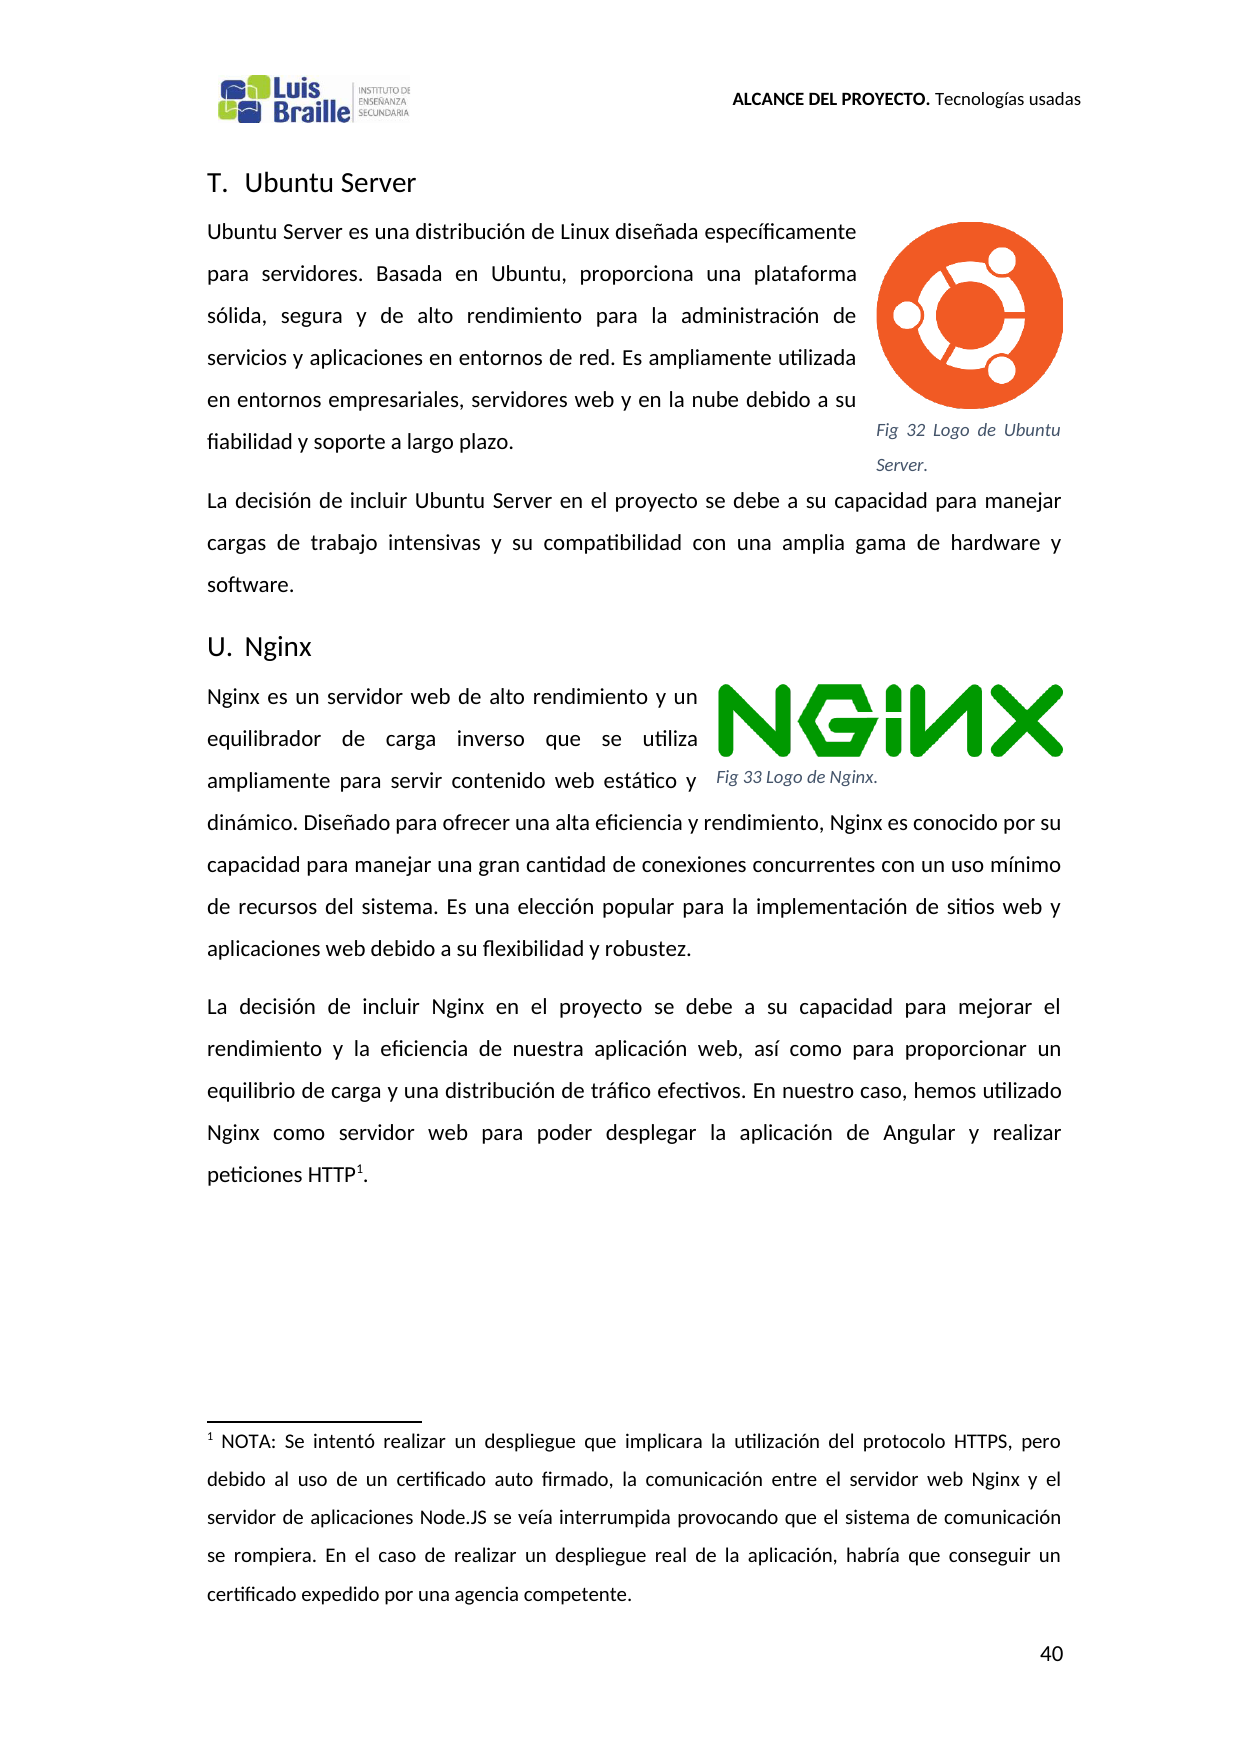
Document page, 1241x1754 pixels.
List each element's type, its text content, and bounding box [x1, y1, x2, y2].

list Ubuntu Server [207, 164, 1063, 199]
picture [717, 684, 1063, 757]
text Nginx es un servidor web de alto rendimiento y un equilibrador de carga inverso que se utiliza ampliamente para servir contenido web estático y dinámico. Diseñado para ofrecer una alta eficiencia y rendimiento, Nginx es conocido por su capacidad para manejar una gran cantidad de conexiones concurrentes con un uso mínimo de recursos del sistema. Es una elección popular para la implementación de sitios web y aplicaciones web debido a su flexibilidad y robustez. [207, 682, 1063, 962]
text Ubuntu Server es una distribución de Linux diseñada específicamente para servidores. Basada en Ubuntu, proporciona una plataforma sólida, segura y de alto rendimiento para la administración de servicios y aplicaciones en entornos de red. Es ampliamente utilizada en entornos empresariales, servidores web y en la nube debido a su fiabilidad y soporte a largo plazo. [207, 217, 1063, 455]
text La decisión de incluir Ubuntu Server en el proyecto se debe a su capacidad para manejar cargas de trabajo intensivas y su compatibilidad con una amplia gama de hardware y software. [207, 486, 1063, 598]
picture [876, 222, 1063, 409]
text La decisión de incluir Nginx en el proyecto se debe a su capacidad para mejorar el rendimiento y la eficiencia de nuestra aplicación web, así como para proporcionar un equilibrio de carga y una distribución de tráfico efectivos. En nuestro caso, hemos utilizado Nginx como servidor web para poder desplegar la aplicación de Angular y realizar peticiones HTTP. [207, 992, 1063, 1188]
list Nginx [207, 628, 1063, 664]
